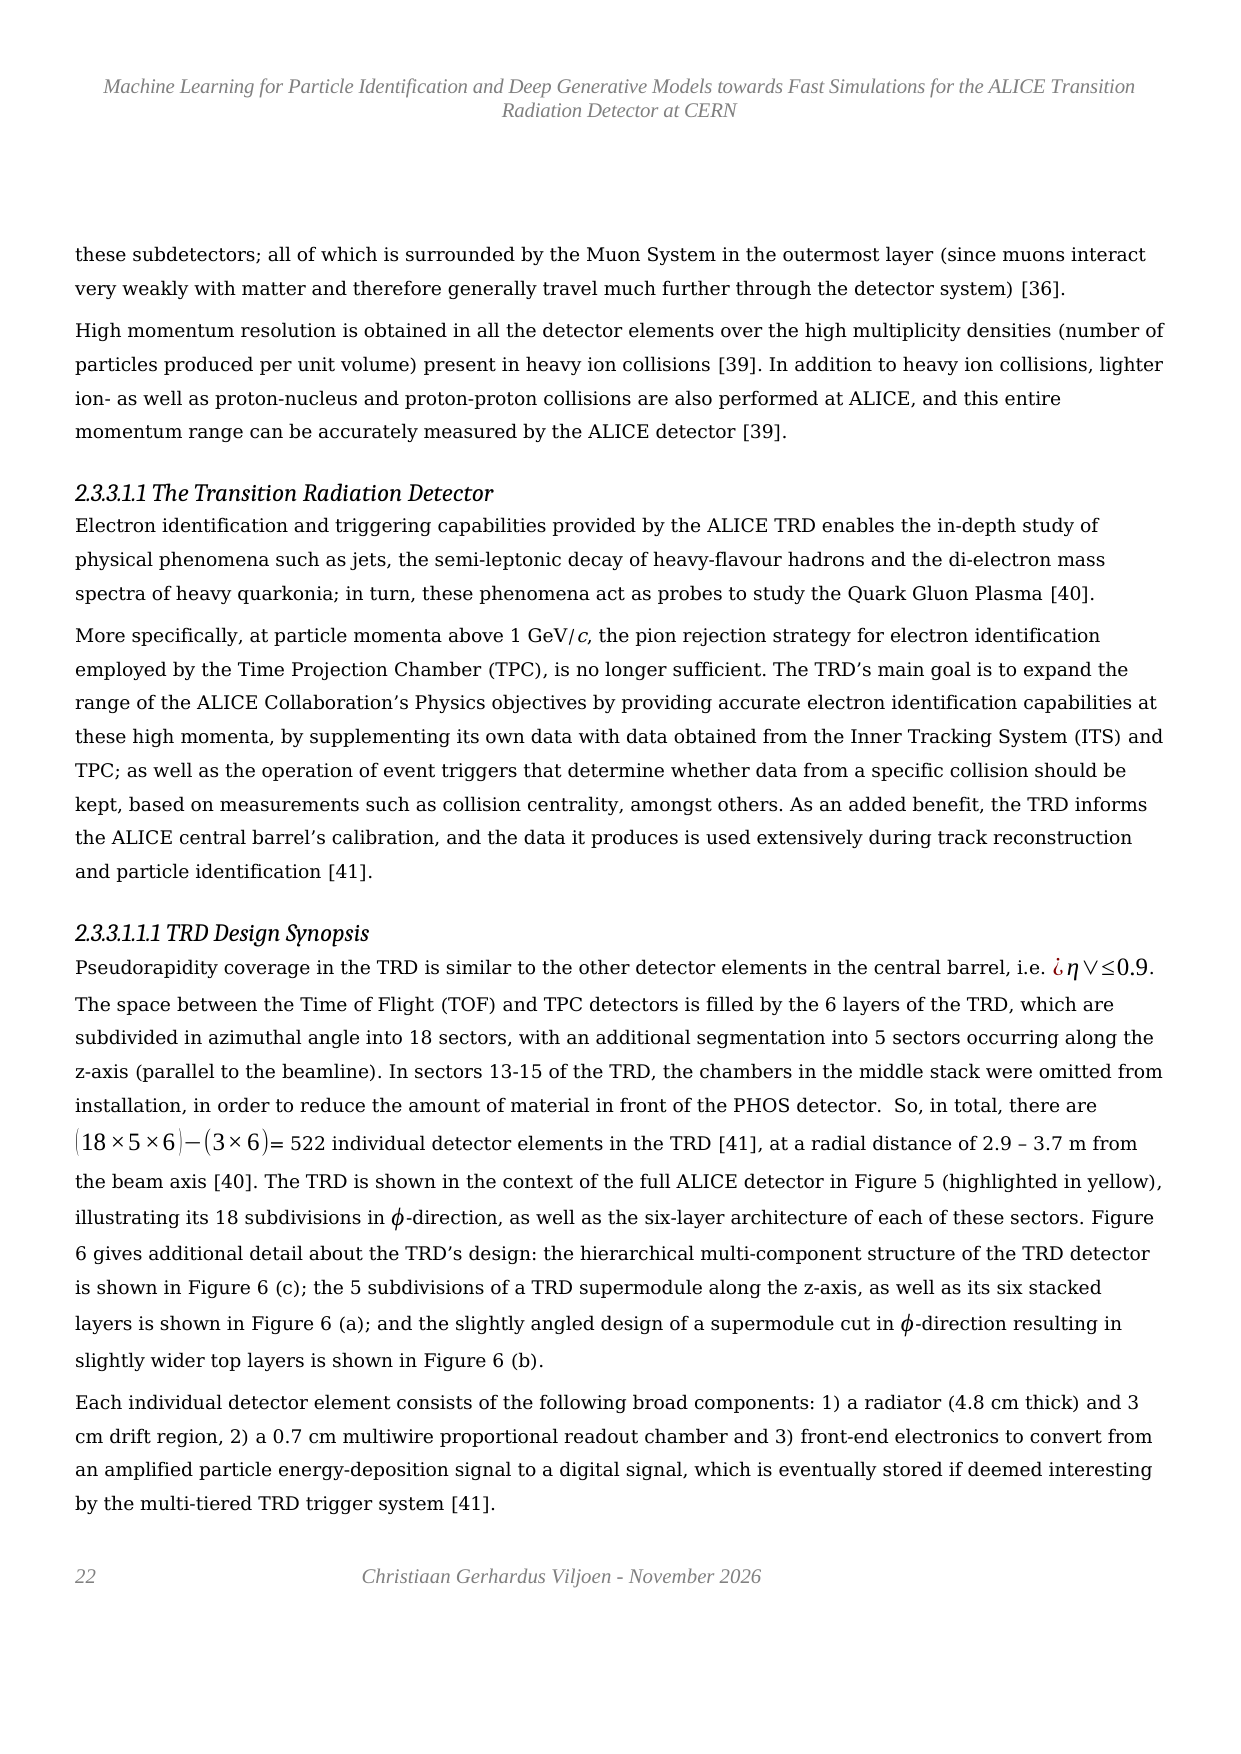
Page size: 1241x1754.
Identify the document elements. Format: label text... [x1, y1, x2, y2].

subtitle TRD Design Synopsis [75, 918, 1165, 947]
text Each individual detector element consists of the following broad components: 1) a radiator (4.8 cm thick) and 3 cm drift region, 2) a 0.7 cm multiwire proportional readout chamber and 3) front-end electronics to convert from an amplified particle energy-deposition signal to a digital signal, which is eventually stored if deemed interesting by the multi-tiered TRD trigger system . [75, 1391, 1165, 1514]
subtitle The Transition Radiation Detector [75, 479, 1165, 508]
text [75, 243, 1165, 299]
text More specifically, at particle momenta above 1 GeV/c, the pion rejection strategy for electron identification employed by the Time Projection Chamber (TPC), is no longer sufficient. The TRD’s main goal is to expand the range of the ALICE Collaboration’s Physics objectives by providing accurate electron identification capabilities at these high momenta, by supplementing its own data with data obtained from the Inner Tracking System (ITS) and TPC; as well as the operation of event triggers that determine whether data from a specific collision should be kept, based on measurements such as collision centrality, amongst others. As an added benefit, the TRD informs the ALICE central barrel’s calibration, and the data it produces is used extensively during track reconstruction and particle identification . [75, 623, 1165, 882]
text Electron identification and triggering capabilities provided by the ALICE TRD enables the in-depth study of physical phenomena such as jets, the semi-leptonic decay of heavy-flavour hadrons and the di-electron mass spectra of heavy quarkonia; in turn, these phenomena act as probes to study the Quark Gluon Plasma . [75, 514, 1165, 604]
text Pseudorapidity coverage in the TRD is similar to the other detector elements in the central barrel, i.e. . The space between the Time of Flight (TOF) and TPC detectors is filled by the 6 layers of the TRD, which are subdivided in azimuthal angle into 18 sectors, with an additional segmentation into 5 sectors occurring along the z-axis (parallel to the beamline). In sectors 13-15 of the TRD, the chambers in the middle stack were omitted from installation, in order to reduce the amount of material in front of the PHOS detector. So, in total, there are = 522 individual detector elements in the TRD , at a radial distance of 2.9 – 3.7 m from the beam axis . The TRD is shown in the context of the full ALICE detector in Figure 5 (highlighted in yellow), illustrating its 18 subdivisions in -direction, as well as the six-layer architecture of each of these sectors. Figure 6 gives additional detail about the TRD’s design: the hierarchical multi-component structure of the TRD detector is shown in Figure 6 (c); the 5 subdivisions of a TRD supermodule along the z-axis, as well as its six stacked layers is shown in Figure 6 (a); and the slightly angled design of a supermodule cut in -direction resulting in slightly wider top layers is shown in Figure 6 (b). [75, 953, 1165, 1371]
text High momentum resolution is obtained in all the detector elements over the high multiplicity densities (number of particles produced per unit volume) present in heavy ion collisions . In addition to heavy ion collisions, lighter ion- as well as proton-nucleus and proton-proton collisions are also performed at ALICE, and this entire momentum range can be accurately measured by the ALICE detector . [75, 319, 1165, 443]
